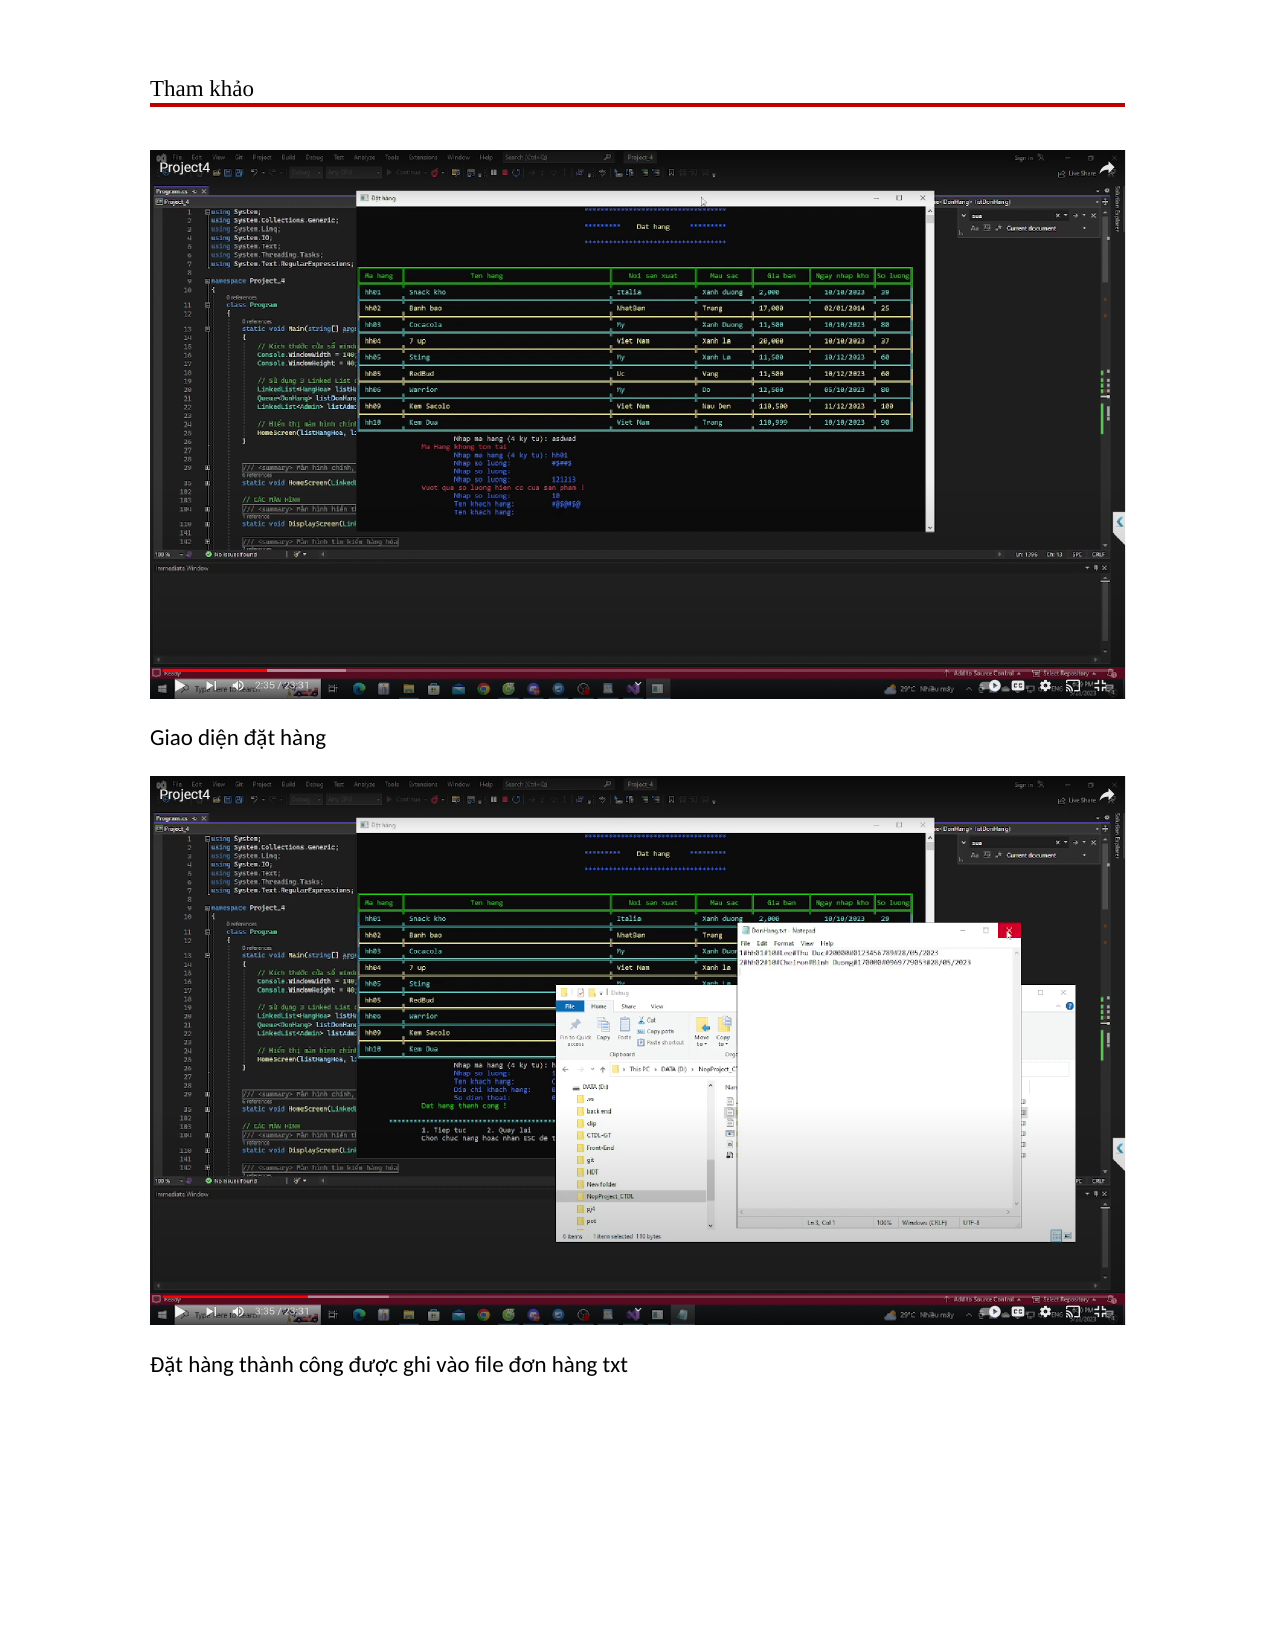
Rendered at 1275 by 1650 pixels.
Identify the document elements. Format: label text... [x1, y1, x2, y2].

picture [150, 150, 1125, 699]
picture [150, 776, 1125, 1325]
text Đặt hàng thành công được ghi vào file đơn hàng txt [150, 1350, 1125, 1378]
text Giao diện đặt hàng [150, 723, 1125, 751]
